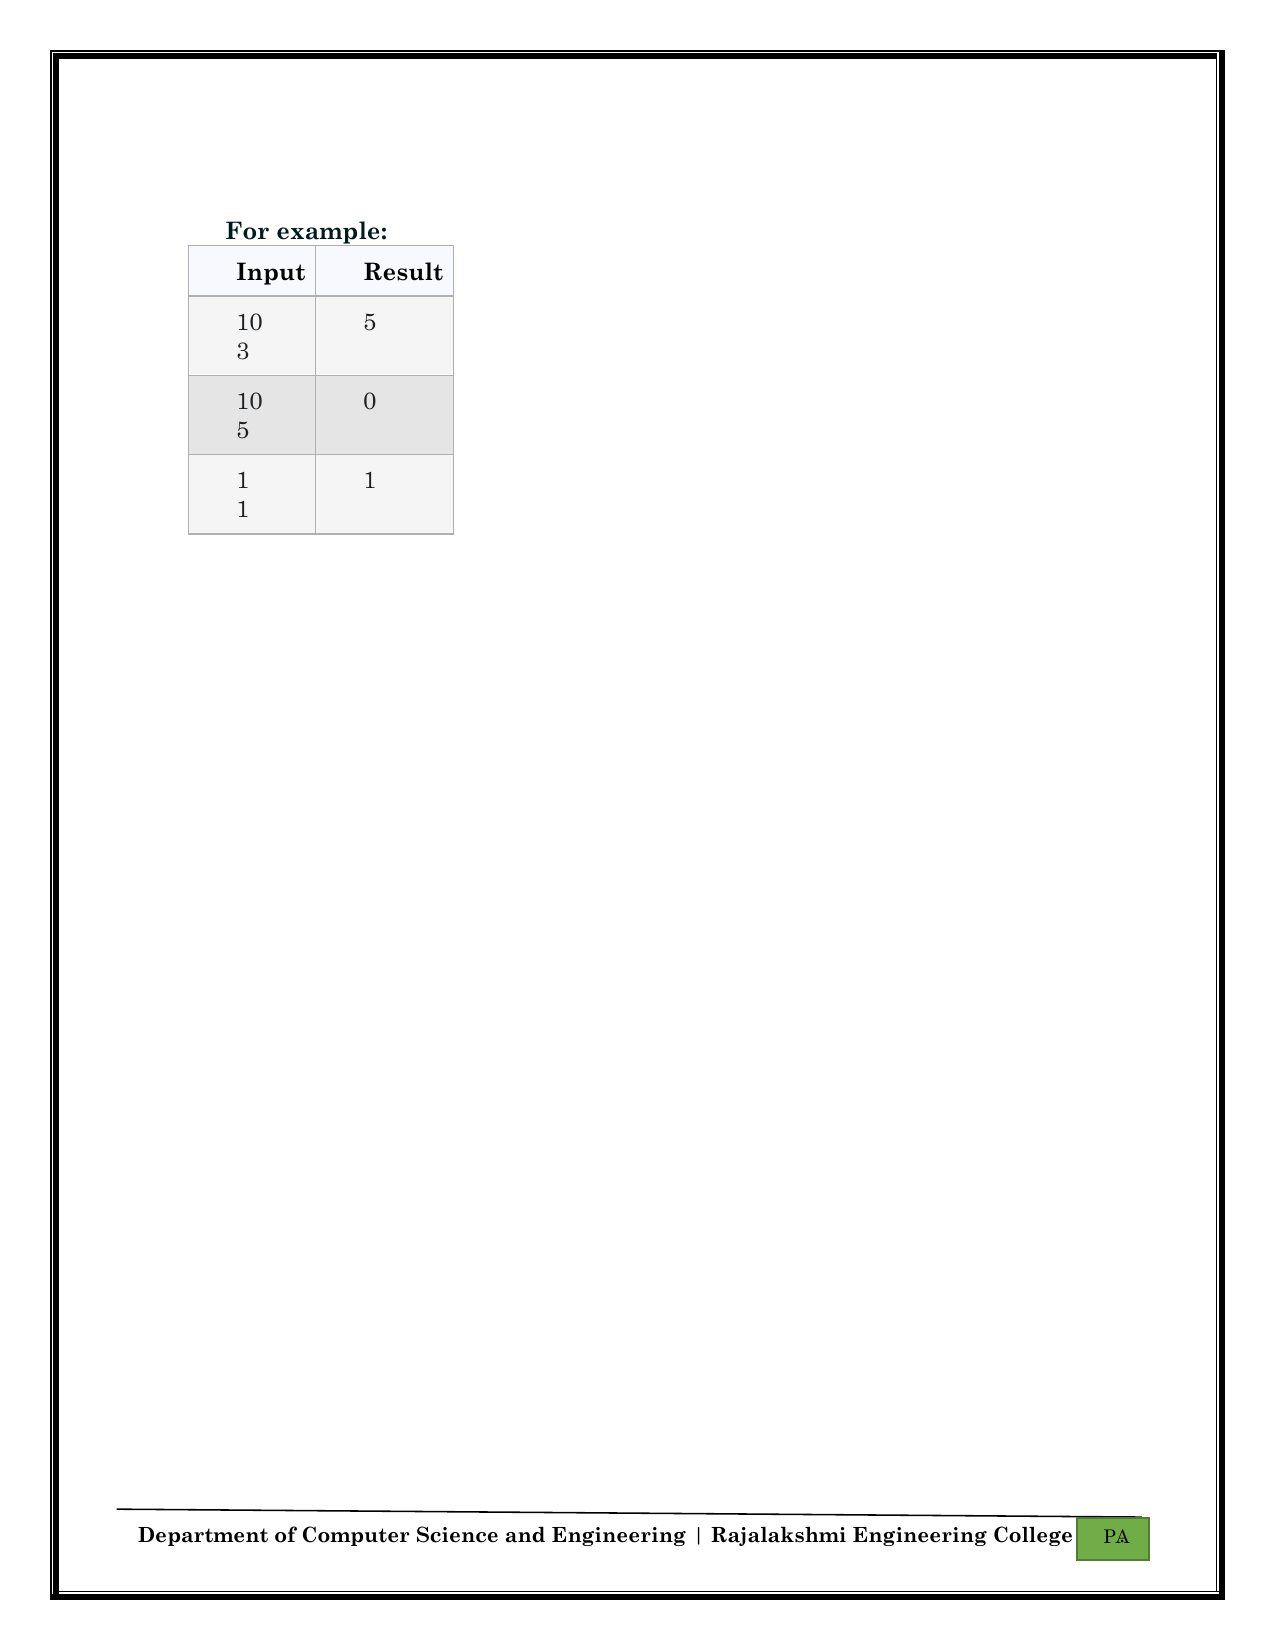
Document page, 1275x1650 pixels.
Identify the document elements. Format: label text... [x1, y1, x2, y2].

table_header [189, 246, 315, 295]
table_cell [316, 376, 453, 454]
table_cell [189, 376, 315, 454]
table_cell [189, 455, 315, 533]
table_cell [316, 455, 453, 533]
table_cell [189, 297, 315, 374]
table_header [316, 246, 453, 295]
text For example: [225, 216, 1125, 245]
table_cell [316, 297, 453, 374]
